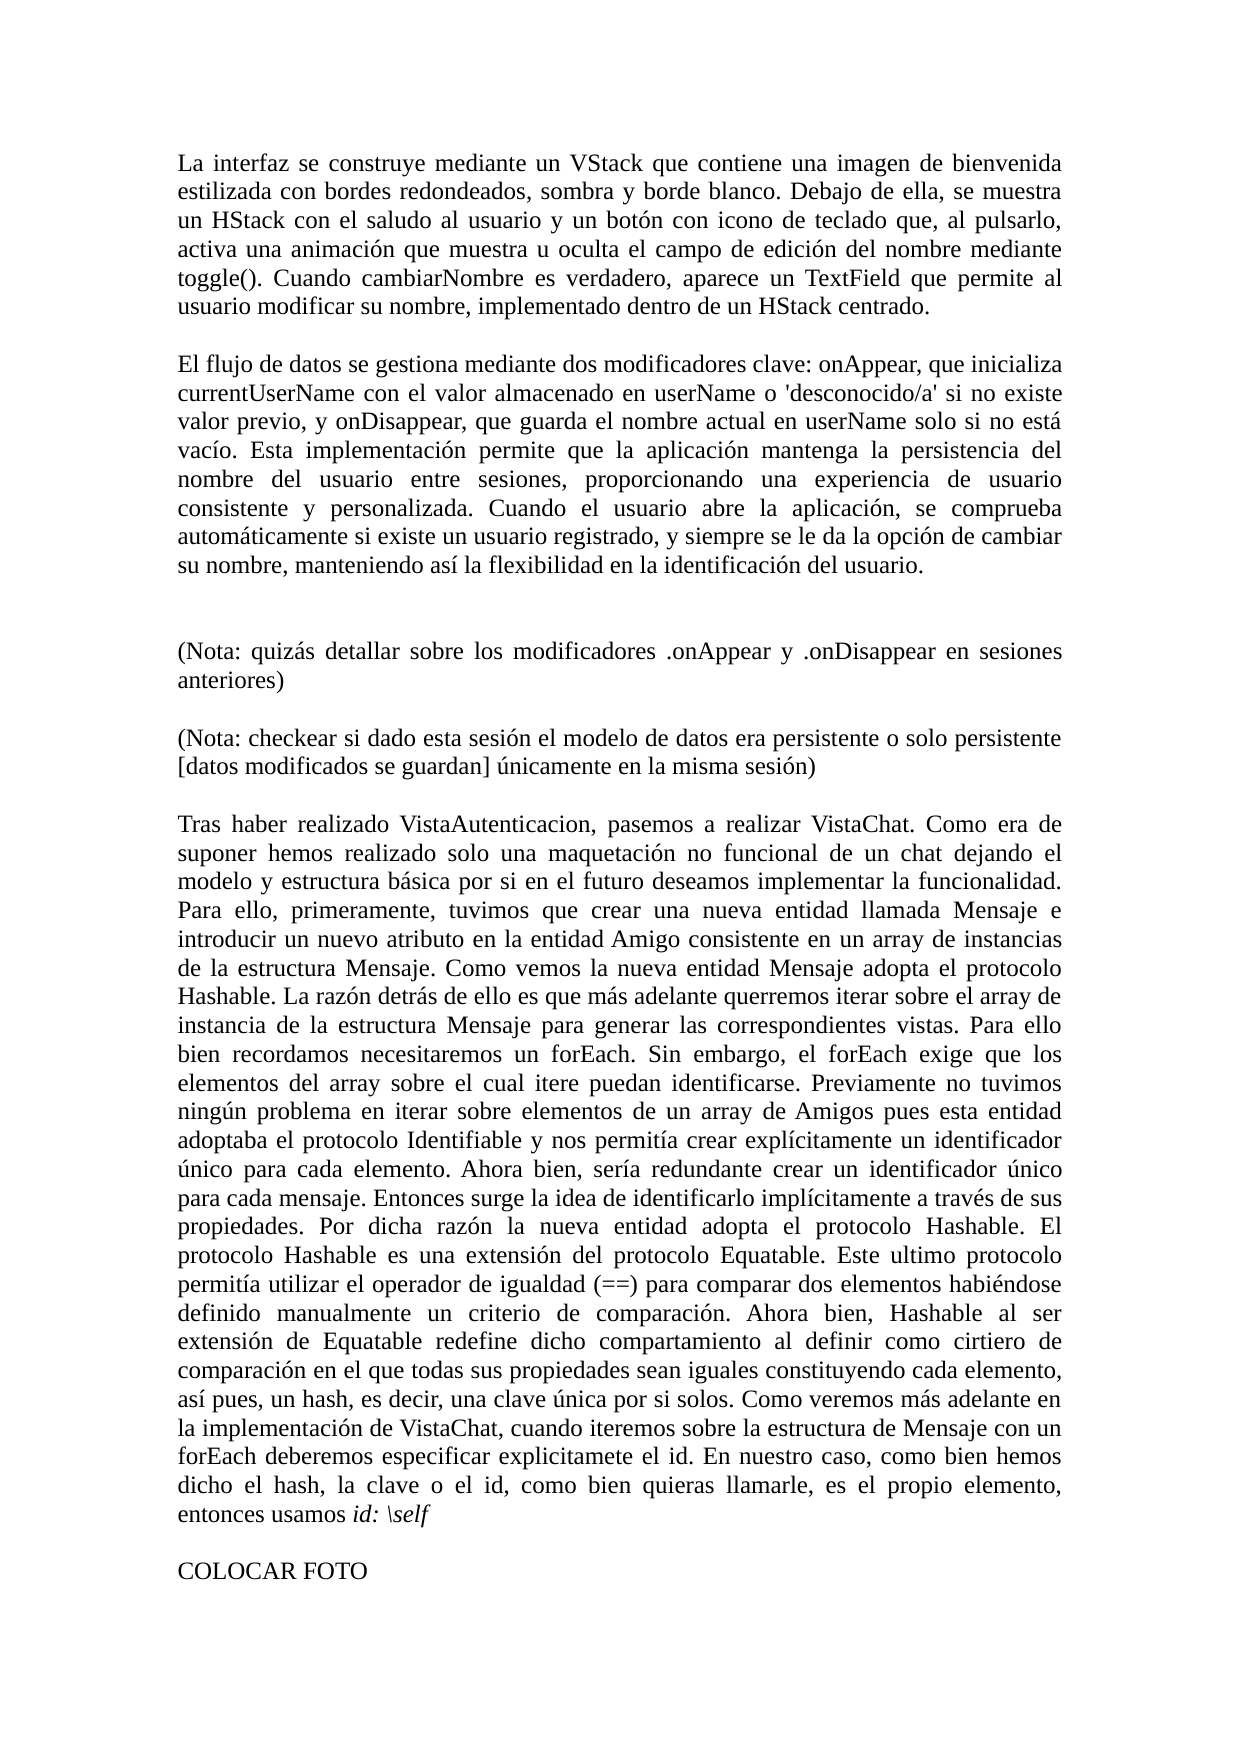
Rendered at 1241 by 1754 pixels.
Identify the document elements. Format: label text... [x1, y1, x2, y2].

text COLOCAR FOTO [177, 1556, 1063, 1585]
text (Nota: checkear si dado esta sesión el modelo de datos era persistente o solo persistente [datos modificados se guardan] únicamente en la misma sesión) [177, 723, 1063, 780]
text El flujo de datos se gestiona mediante dos modificadores clave: onAppear, que inicializa currentUserName con el valor almacenado en userName o 'desconocido/a' si no existe valor previo, y onDisappear, que guarda el nombre actual en userName solo si no está vacío. Esta implementación permite que la aplicación mantenga la persistencia del nombre del usuario entre sesiones, proporcionando una experiencia de usuario consistente y personalizada. Cuando el usuario abre la aplicación, se comprueba automáticamente si existe un usuario registrado, y siempre se le da la opción de cambiar su nombre, manteniendo así la flexibilidad en la identificación del usuario. [177, 349, 1063, 579]
text La interfaz se construye mediante un VStack que contiene una imagen de bienvenida estilizada con bordes redondeados, sombra y borde blanco. Debajo de ella, se muestra un HStack con el saludo al usuario y un botón con icono de teclado que, al pulsarlo, activa una animación que muestra u oculta el campo de edición del nombre mediante toggle(). Cuando cambiarNombre es verdadero, aparece un TextField que permite al usuario modificar su nombre, implementado dentro de un HStack centrado. [177, 148, 1063, 320]
text Tras haber realizado VistaAutenticacion, pasemos a realizar VistaChat. Como era de suponer hemos realizado solo una maquetación no funcional de un chat dejando el modelo y estructura básica por si en el futuro deseamos implementar la funcionalidad. Para ello, primeramente, tuvimos que crear una nueva entidad llamada Mensaje e introducir un nuevo atributo en la entidad Amigo consistente en un array de instancias de la estructura Mensaje. Como vemos la nueva entidad Mensaje adopta el protocolo Hashable. La razón detrás de ello es que más adelante querremos iterar sobre el array de instancia de la estructura Mensaje para generar las correspondientes vistas. Para ello bien recordamos necesitaremos un forEach. Sin embargo, el forEach exige que los elementos del array sobre el cual itere puedan identificarse. Previamente no tuvimos ningún problema en iterar sobre elementos de un array de Amigos pues esta entidad adoptaba el protocolo Identifiable y nos permitía crear explícitamente un identificador único para cada elemento. Ahora bien, sería redundante crear un identificador único para cada mensaje. Entonces surge la idea de identificarlo implícitamente a través de sus propiedades. Por dicha razón la nueva entidad adopta el protocolo Hashable. El protocolo Hashable es una extensión del protocolo Equatable. Este ultimo protocolo permitía utilizar el operador de igualdad (==) para comparar dos elementos habiéndose definido manualmente un criterio de comparación. Ahora bien, Hashable al ser extensión de Equatable redefine dicho compartamiento al definir como cirtiero de comparación en el que todas sus propiedades sean iguales constituyendo cada elemento, así pues, un hash, es decir, una clave única por si solos. Como veremos más adelante en la implementación de VistaChat, cuando iteremos sobre la estructura de Mensaje con un forEach deberemos especificar explicitamete el id. En nuestro caso, como bien hemos dicho el hash, la clave o el id, como bien quieras llamarle, es el propio elemento, entonces usamos id: \self [177, 809, 1063, 1528]
text (Nota: quizás detallar sobre los modificadores .onAppear y .onDisappear en sesiones anteriores) [177, 636, 1063, 694]
